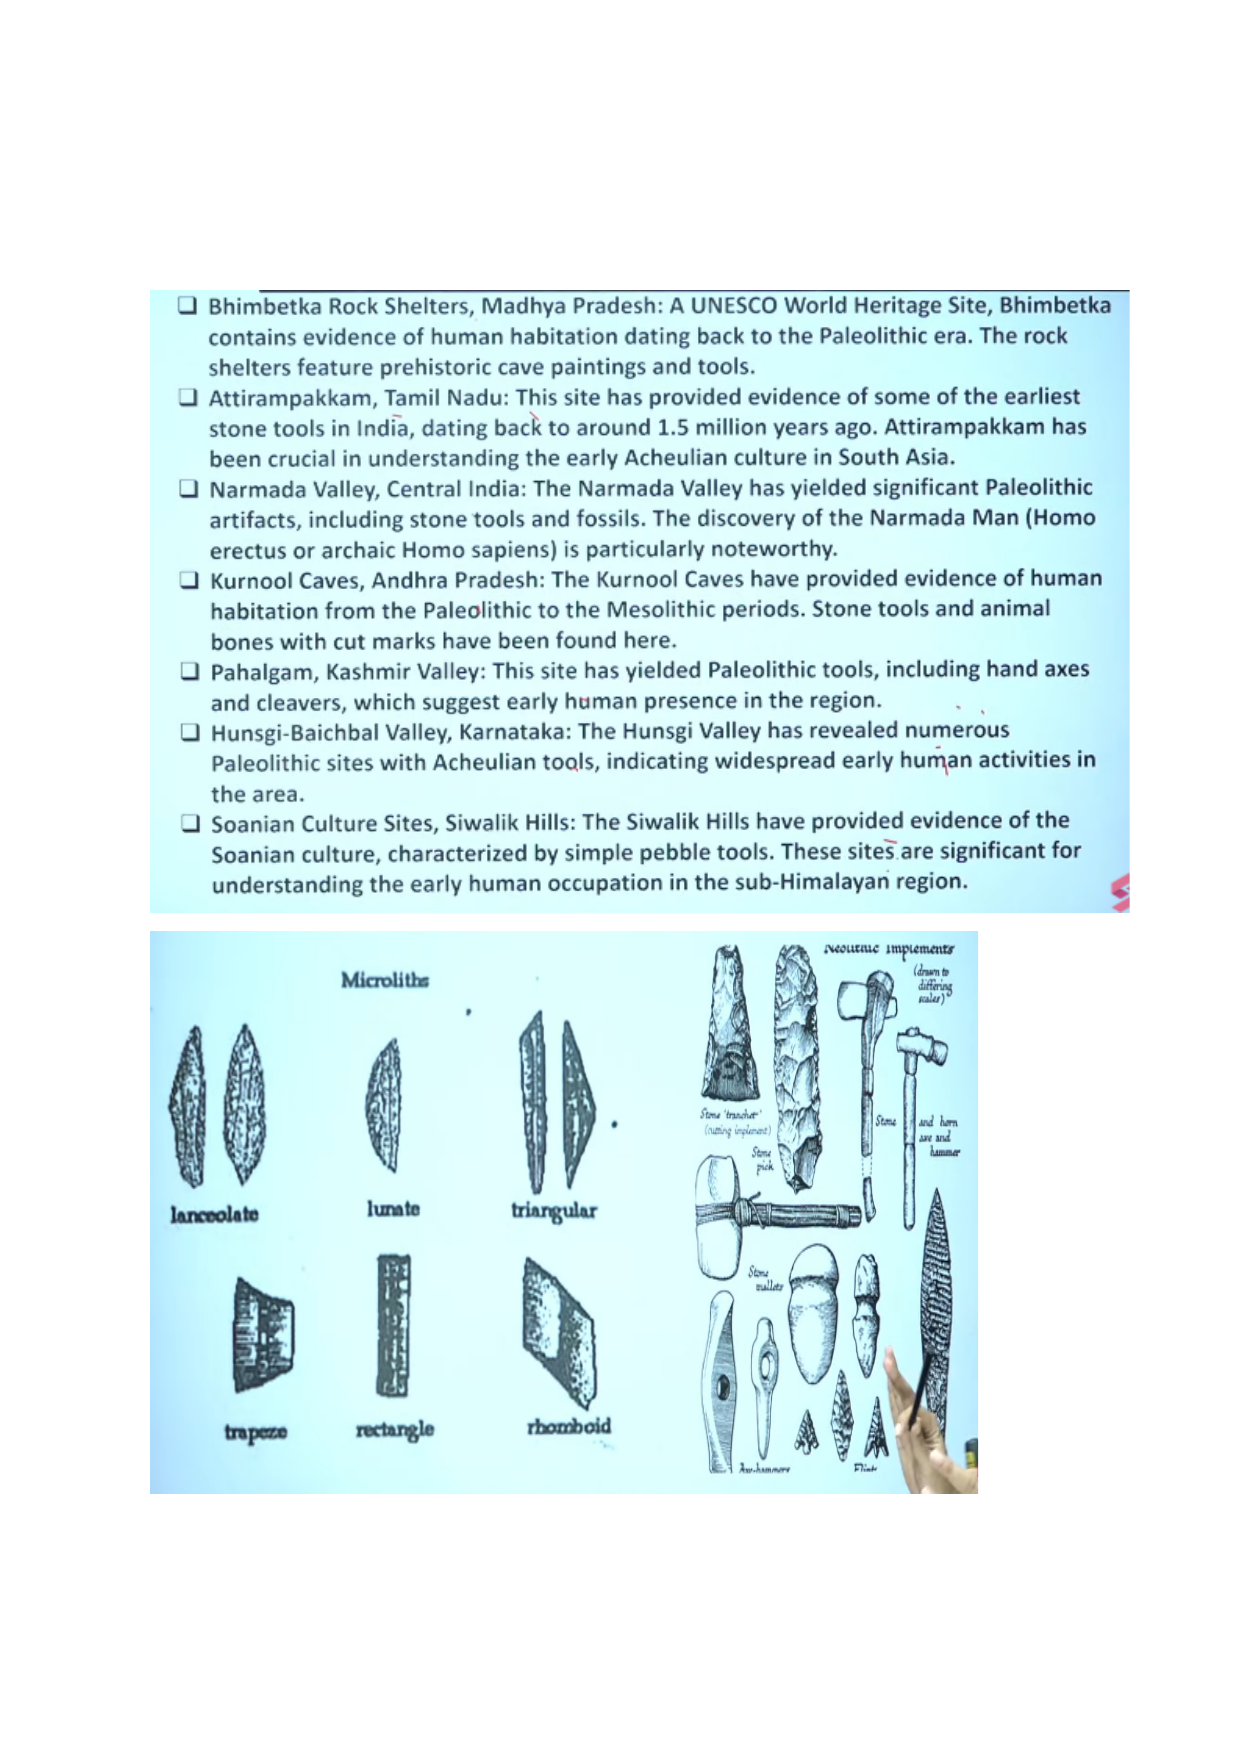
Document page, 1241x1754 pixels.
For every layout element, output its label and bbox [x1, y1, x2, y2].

picture [150, 290, 1130, 913]
picture [150, 931, 979, 1494]
